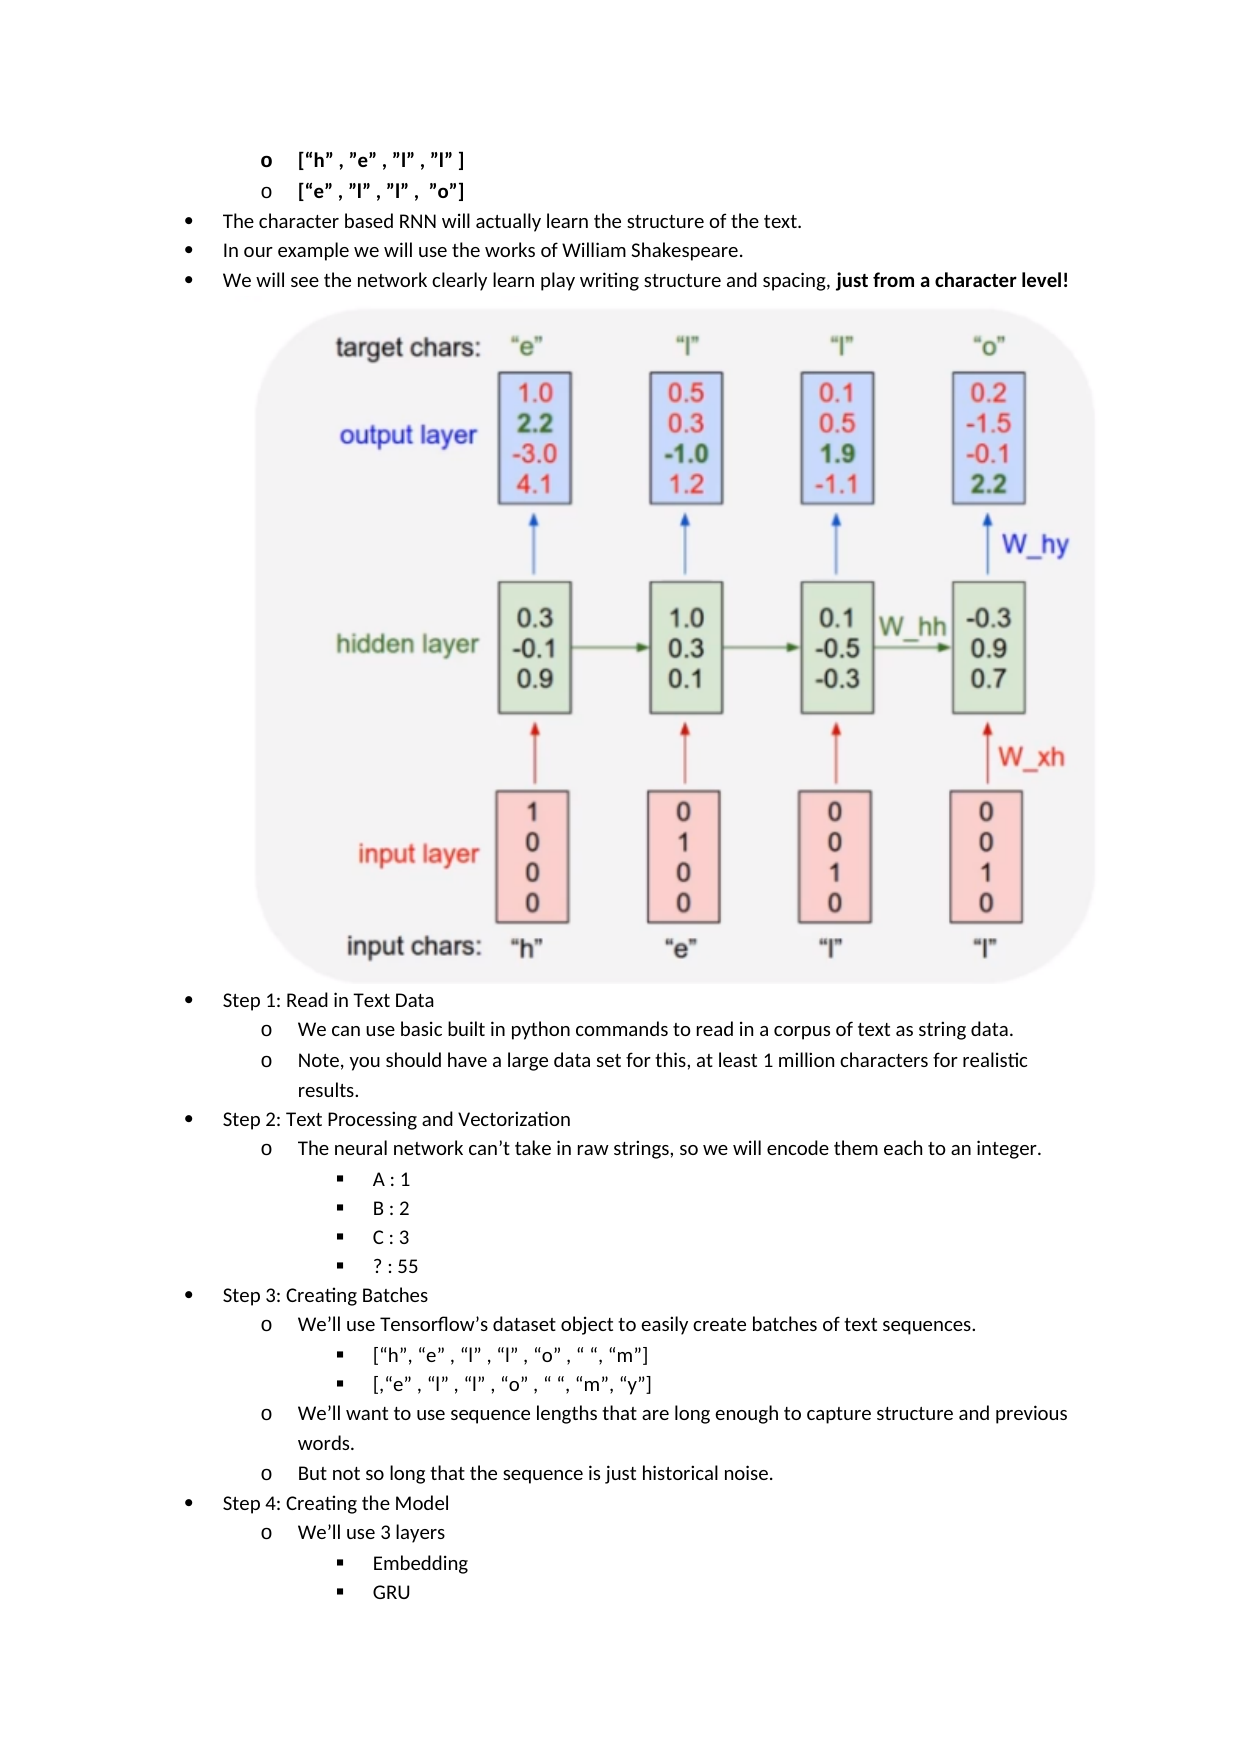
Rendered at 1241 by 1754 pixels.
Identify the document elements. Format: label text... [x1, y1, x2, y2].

list B : 2 [335, 1195, 1093, 1220]
list Step 3: Creating Batches [185, 1282, 1093, 1308]
list We will see the network clearly learn play writing structure and spacing, just from a character level! [185, 267, 1093, 292]
list Step 4: Creating the Model [185, 1490, 1093, 1516]
list The neural network can’t take in raw strings, so we will encode them each to an integer. [260, 1135, 1093, 1162]
list A : 1 [335, 1166, 1093, 1191]
list [,“e” , “l” , “l” , “o” , “ “, “m”, “y”] [335, 1371, 1093, 1397]
list GRU [335, 1579, 1093, 1604]
list C : 3 [335, 1224, 1093, 1249]
picture [222, 296, 1117, 984]
list ? : 55 [335, 1253, 1093, 1279]
list But not so long that the sequence is just historical noise. [260, 1460, 1093, 1486]
list Step 2: Text Processing and Vectorization [185, 1106, 1093, 1132]
list [“e” , ”l” , ”l” , ”o”] [260, 178, 1093, 204]
list Step 1: Read in Text Data [185, 987, 1093, 1013]
list We’ll want to use sequence lengths that are long enough to capture structure and previous words. [260, 1400, 1093, 1456]
list We’ll use 3 layers [260, 1519, 1093, 1546]
list We’ll use Tensorflow’s dataset object to easily create batches of text sequences. [260, 1312, 1093, 1338]
list Embedding [335, 1550, 1093, 1575]
list We can use basic built in python commands to read in a corpus of text as string data. [260, 1016, 1093, 1043]
list Note, you should have a large data set for this, at least 1 million characters for realistic results. [260, 1047, 1093, 1102]
list [“h” , ”e” , ”l” , ”l” ] [260, 148, 1093, 174]
list The character based RNN will actually learn the structure of the text. [185, 208, 1093, 234]
list [“h”, “e” , “l” , “l” , “o” , “ “, “m”] [335, 1342, 1093, 1367]
list In our example we will use the works of William Shakespeare. [185, 238, 1093, 263]
